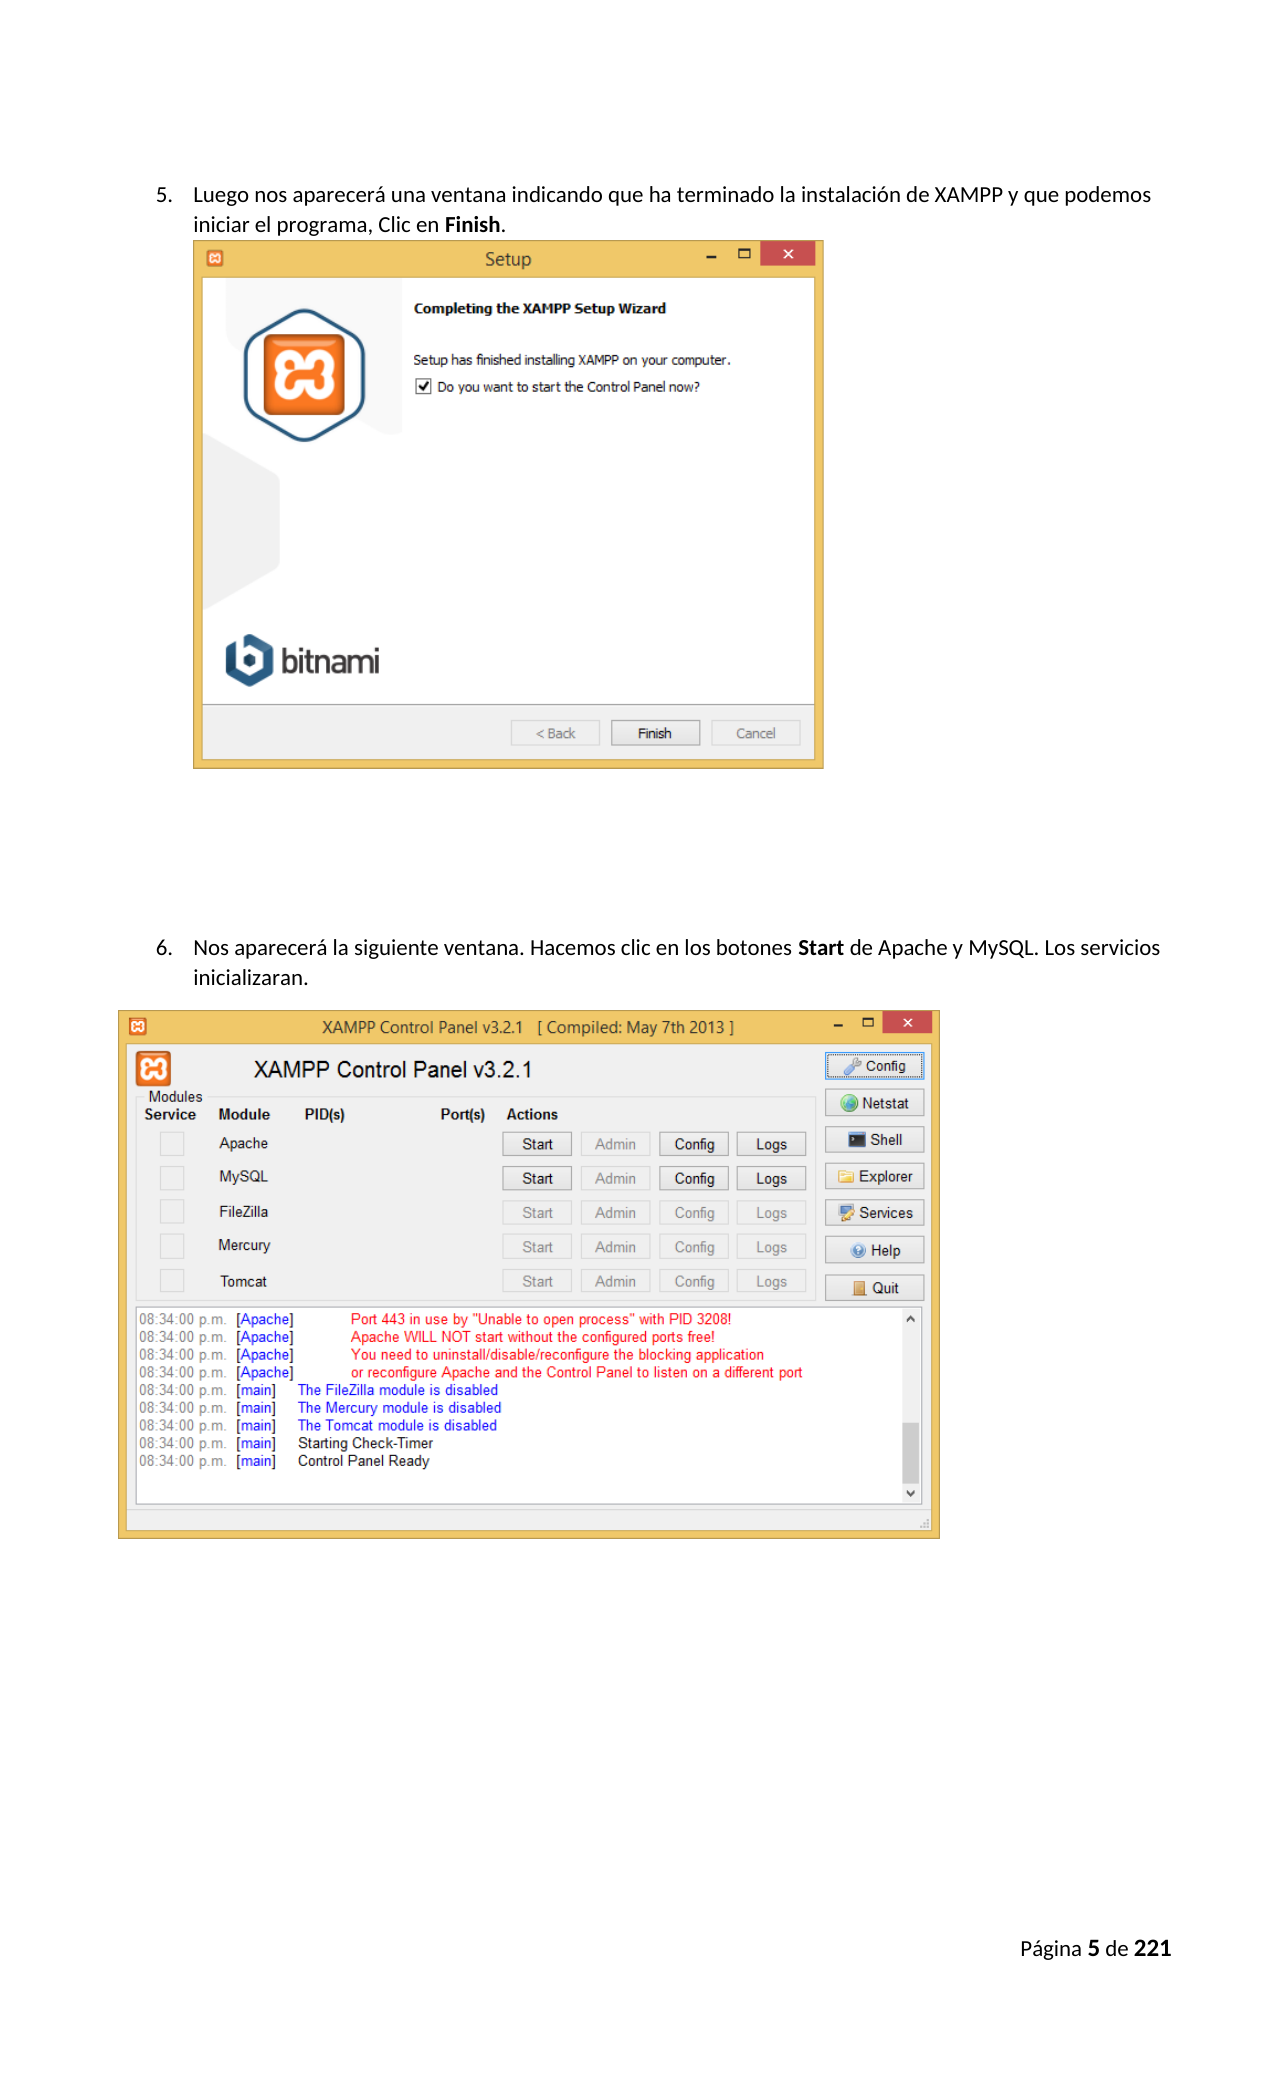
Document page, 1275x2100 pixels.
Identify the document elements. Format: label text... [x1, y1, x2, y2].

list Luego nos aparecerá una ventana indicando que ha terminado la instalación de XAMPP y que podemos iniciar el programa, Clic en Finish. [156, 180, 1172, 238]
picture [118, 1010, 940, 1539]
picture [193, 240, 824, 769]
list Nos aparecerá la siguiente ventana. Hacemos clic en los botones Start de Apache y MySQL. Los servicios inicializaran. [156, 933, 1172, 992]
